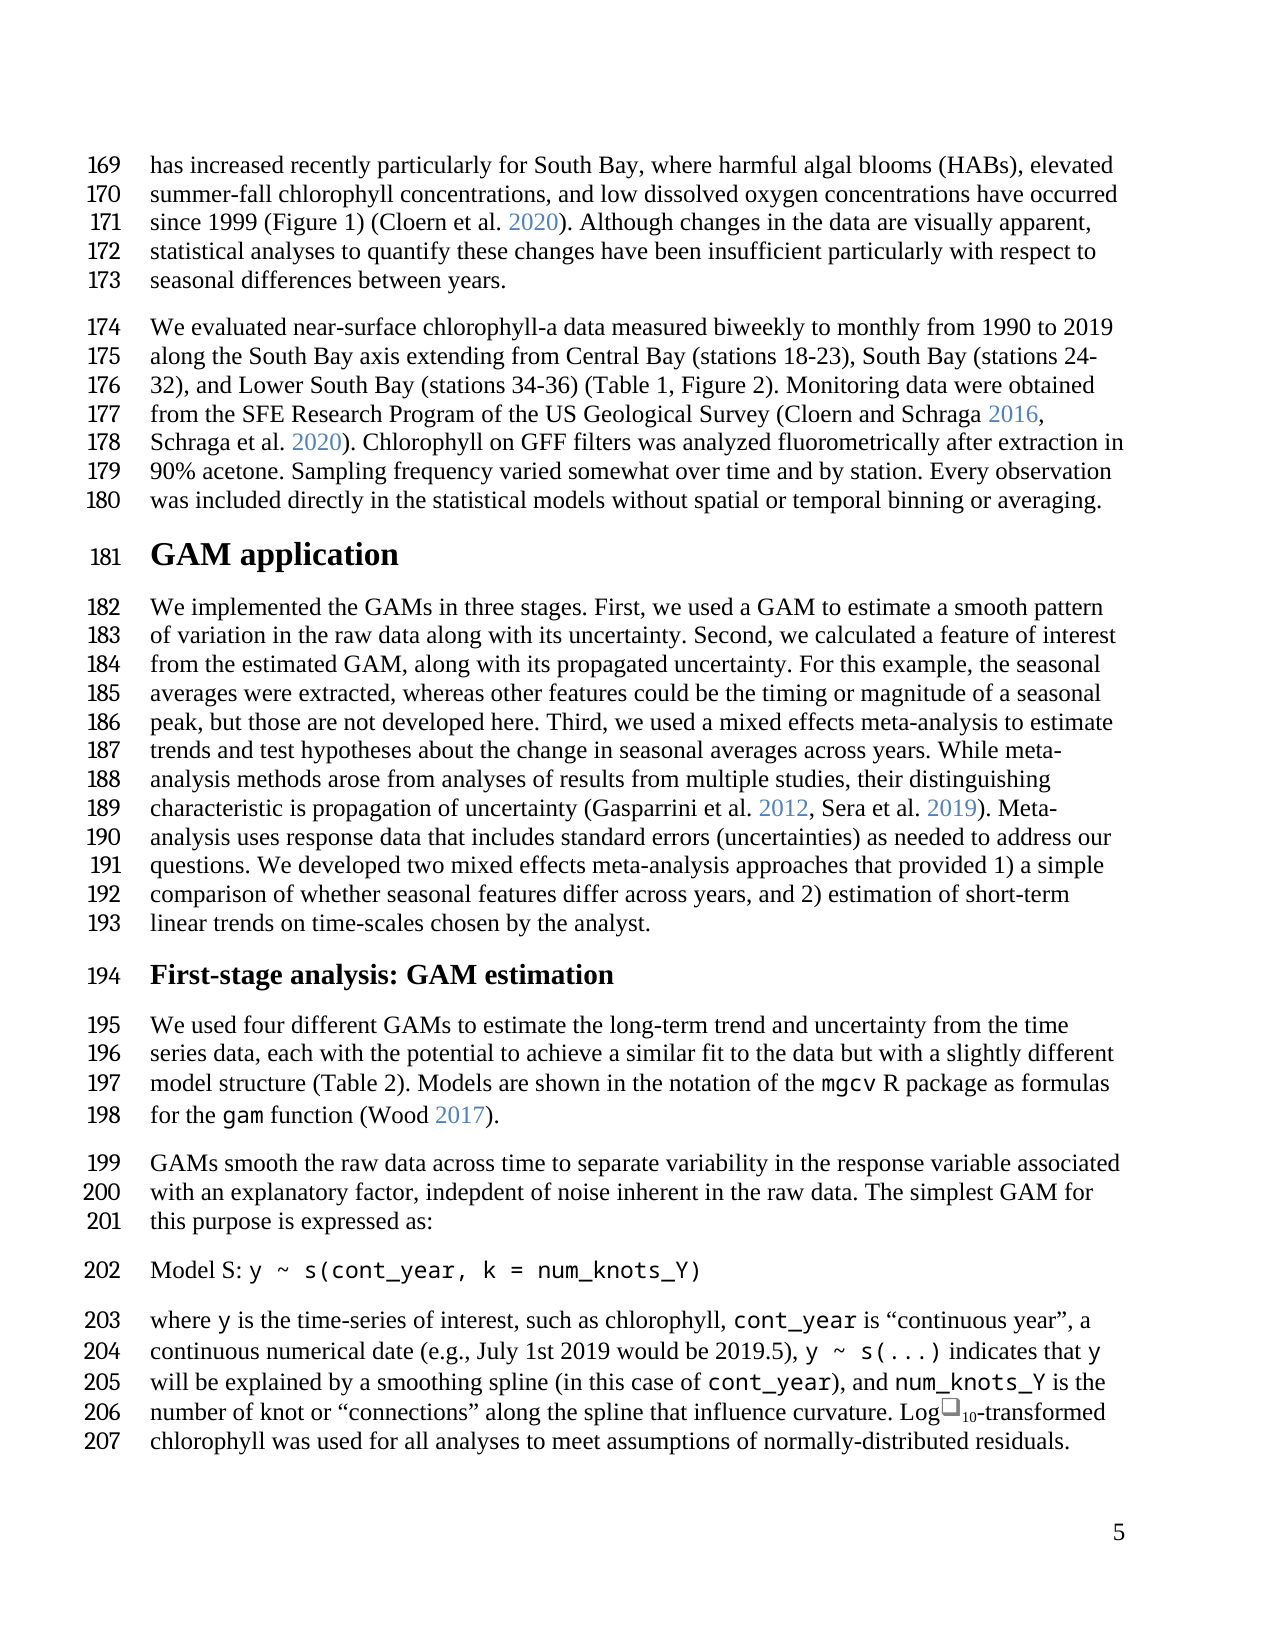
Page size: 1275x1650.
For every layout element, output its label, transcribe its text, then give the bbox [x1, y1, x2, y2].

text where y is the time-series of interest, such as chlorophyll, cont_year is “continuous year”, a continuous numerical date (e.g., July 1st 2019 would be 2019.5), y ~ s(...) indicates that y will be explained by a smoothing spline (in this case of cont_year), and num_knots_Y is the number of knot or “connections” along the spline that influence curvature. Log-transformed chlorophyll was used for all analyses to meet assumptions of normally-distributed residuals. [150, 1303, 1125, 1455]
text Model S: y ~ s(cont_year, k = num_knots_Y) [150, 1253, 1125, 1285]
text We implemented the GAMs in three stages. First, we used a GAM to estimate a smooth pattern of variation in the raw data along with its uncertainty. Second, we calculated a feature of interest from the estimated GAM, along with its propagated uncertainty. For this example, the seasonal averages were extracted, whereas other features could be the timing or magnitude of a seasonal peak, but those are not developed here. Third, we used a mixed effects meta-analysis to estimate trends and test hypotheses about the change in seasonal averages across years. While meta-analysis methods arose from analyses of results from multiple studies, their distinguishing characteristic is propagation of uncertainty (Gasparrini et al. 2012, Sera et al. 2019). Meta-analysis uses response data that includes standard errors (uncertainties) as needed to address our questions. We developed two mixed effects meta-analysis approaches that provided 1) a simple comparison of whether seasonal features differ across years, and 2) estimation of short-term linear trends on time-scales chosen by the analyst. [150, 592, 1125, 937]
text We evaluated near-surface chlorophyll-a data measured biweekly to monthly from 1990 to 2019 along the South Bay axis extending from Central Bay (stations 18-23), South Bay (stations 24-32), and Lower South Bay (stations 34-36) (Table 1, Figure 2). Monitoring data were obtained from the SFE Research Program of the US Geological Survey (Cloern and Schraga 2016, Schraga et al. 2020). Chlorophyll on GFF filters was analyzed fluorometrically after extraction in 90% acetone. Sampling frequency varied somewhat over time and by station. Every observation was included directly in the statistical models without spatial or temporal binning or averaging. [150, 312, 1125, 514]
text GAMs smooth the raw data across time to separate variability in the response variable associated with an explanatory factor, indepdent of noise inherent in the raw data. The simplest GAM for this purpose is expressed as: [150, 1148, 1125, 1235]
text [150, 150, 1125, 294]
subtitle GAM application [150, 534, 1125, 573]
text We used four different GAMs to estimate the long-term trend and uncertainty from the time series data, each with the potential to achieve a similar fit to the data but with a slightly different model structure (Table 2). Models are shown in the notation of the mgcv R package as formulas for the gam function (Wood 2017). [150, 1010, 1125, 1130]
subtitle First-stage analysis: GAM estimation [150, 957, 1125, 991]
